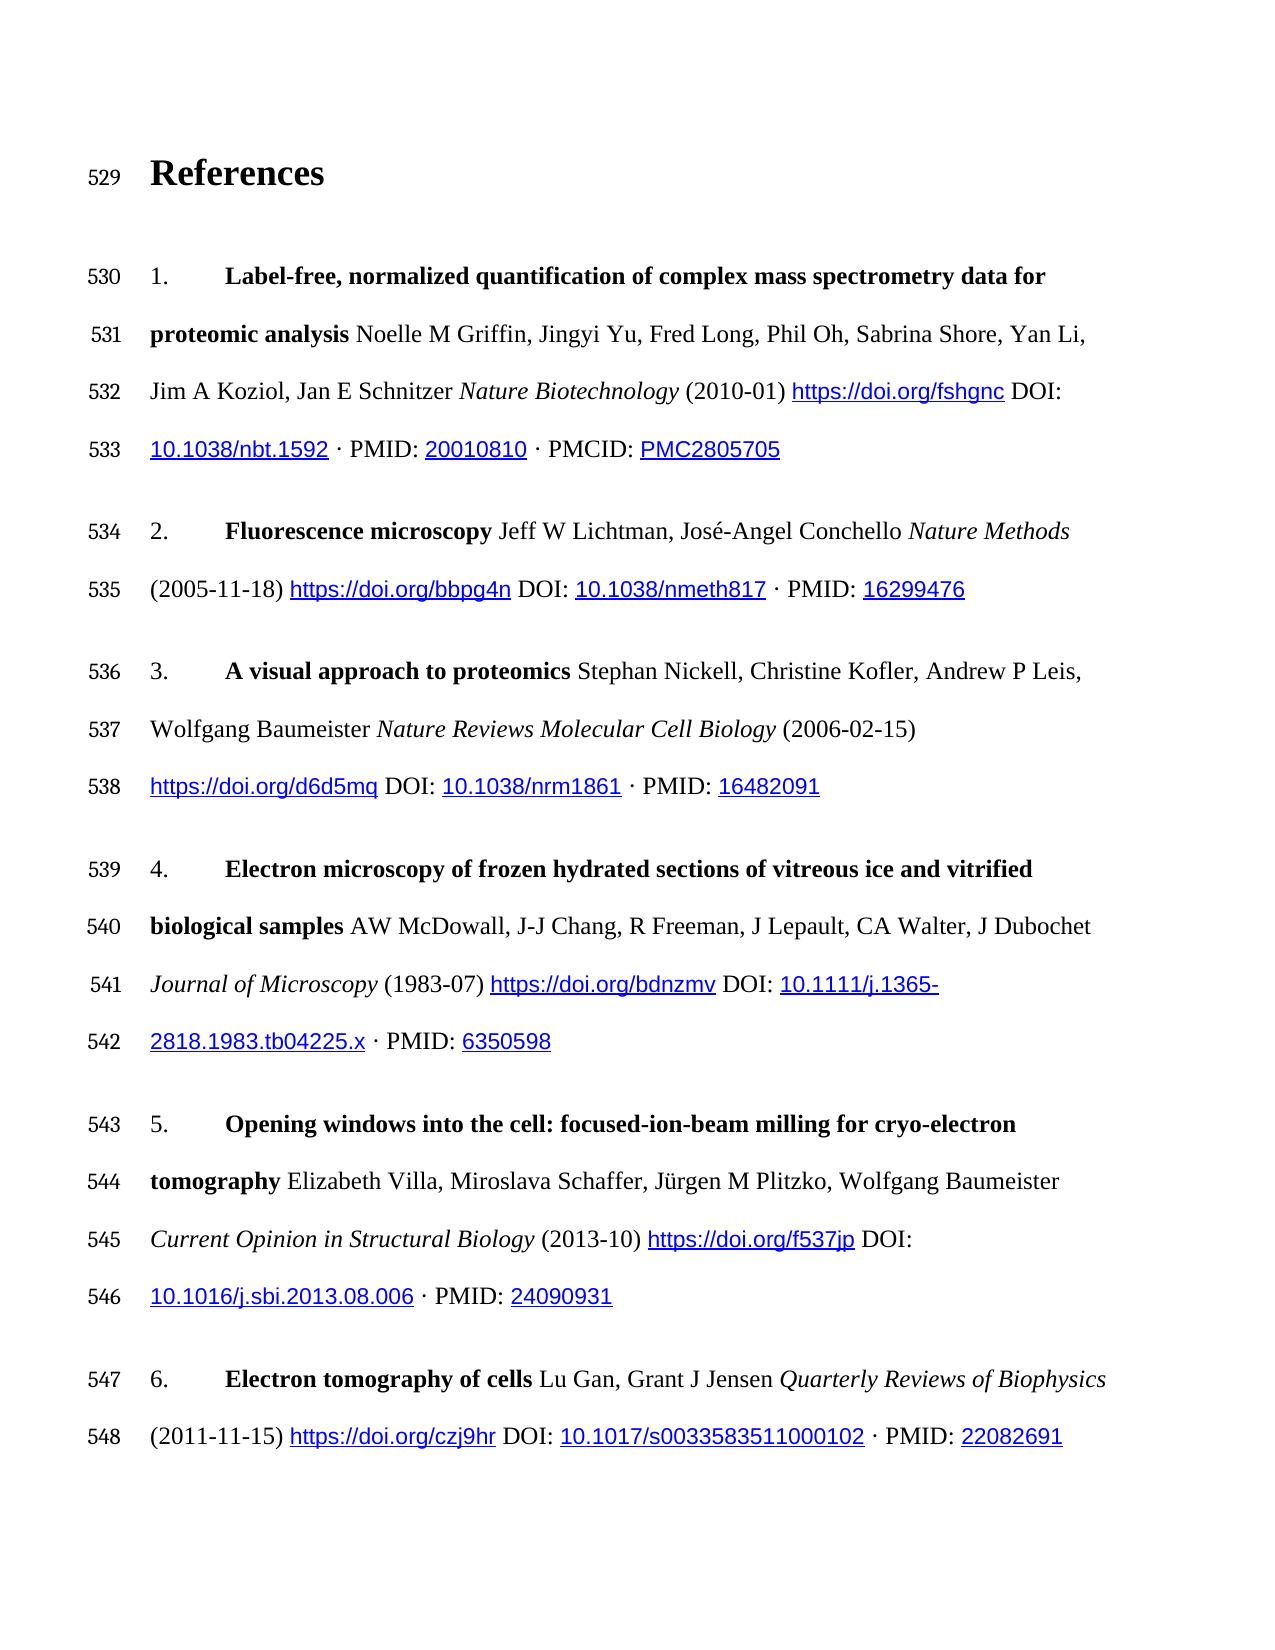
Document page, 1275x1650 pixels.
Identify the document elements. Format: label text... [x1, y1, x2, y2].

text 5. Opening windows into the cell: focused-ion-beam milling for cryo-electron tomography Elizabeth Villa, Miroslava Schaffer, Jürgen M Plitzko, Wolfgang Baumeister Current Opinion in Structural Biology (2013-10) https://doi.org/f537jp DOI: 10.1016/j.sbi.2013.08.006 · PMID: 24090931 [150, 1109, 1125, 1310]
subtitle References [150, 150, 1125, 193]
text 2. Fluorescence microscopy Jeff W Lichtman, José-Angel Conchello Nature Methods (2005-11-18) https://doi.org/bbpg4n DOI: 10.1038/nmeth817 · PMID: 16299476 [150, 516, 1125, 602]
text 4. Electron microscopy of frozen hydrated sections of vitreous ice and vitrified biological samples AW McDowall, J-J Chang, R Freeman, J Lepault, CA Walter, J Dubochet Journal of Microscopy (1983-07) https://doi.org/bdnzmv DOI: 10.1111/j.1365-2818.1983.tb04225.x · PMID: 6350598 [150, 854, 1125, 1055]
text 6. Electron tomography of cells Lu Gan, Grant J Jensen Quarterly Reviews of Biophysics (2011-11-15) https://doi.org/czj9hr DOI: 10.1017/s0033583511000102 · PMID: 22082691 [150, 1364, 1125, 1450]
text 1. Label-free, normalized quantification of complex mass spectrometry data for proteomic analysis Noelle M Griffin, Jingyi Yu, Fred Long, Phil Oh, Sabrina Shore, Yan Li, Jim A Koziol, Jan E Schnitzer Nature Biotechnology (2010-01) https://doi.org/fshgnc DOI: 10.1038/nbt.1592 · PMID: 20010810 · PMCID: PMC2805705 [150, 261, 1125, 462]
text 3. A visual approach to proteomics Stephan Nickell, Christine Kofler, Andrew P Leis, Wolfgang Baumeister Nature Reviews Molecular Cell Biology (2006-02-15) https://doi.org/d6d5mq DOI: 10.1038/nrm1861 · PMID: 16482091 [150, 656, 1125, 800]
